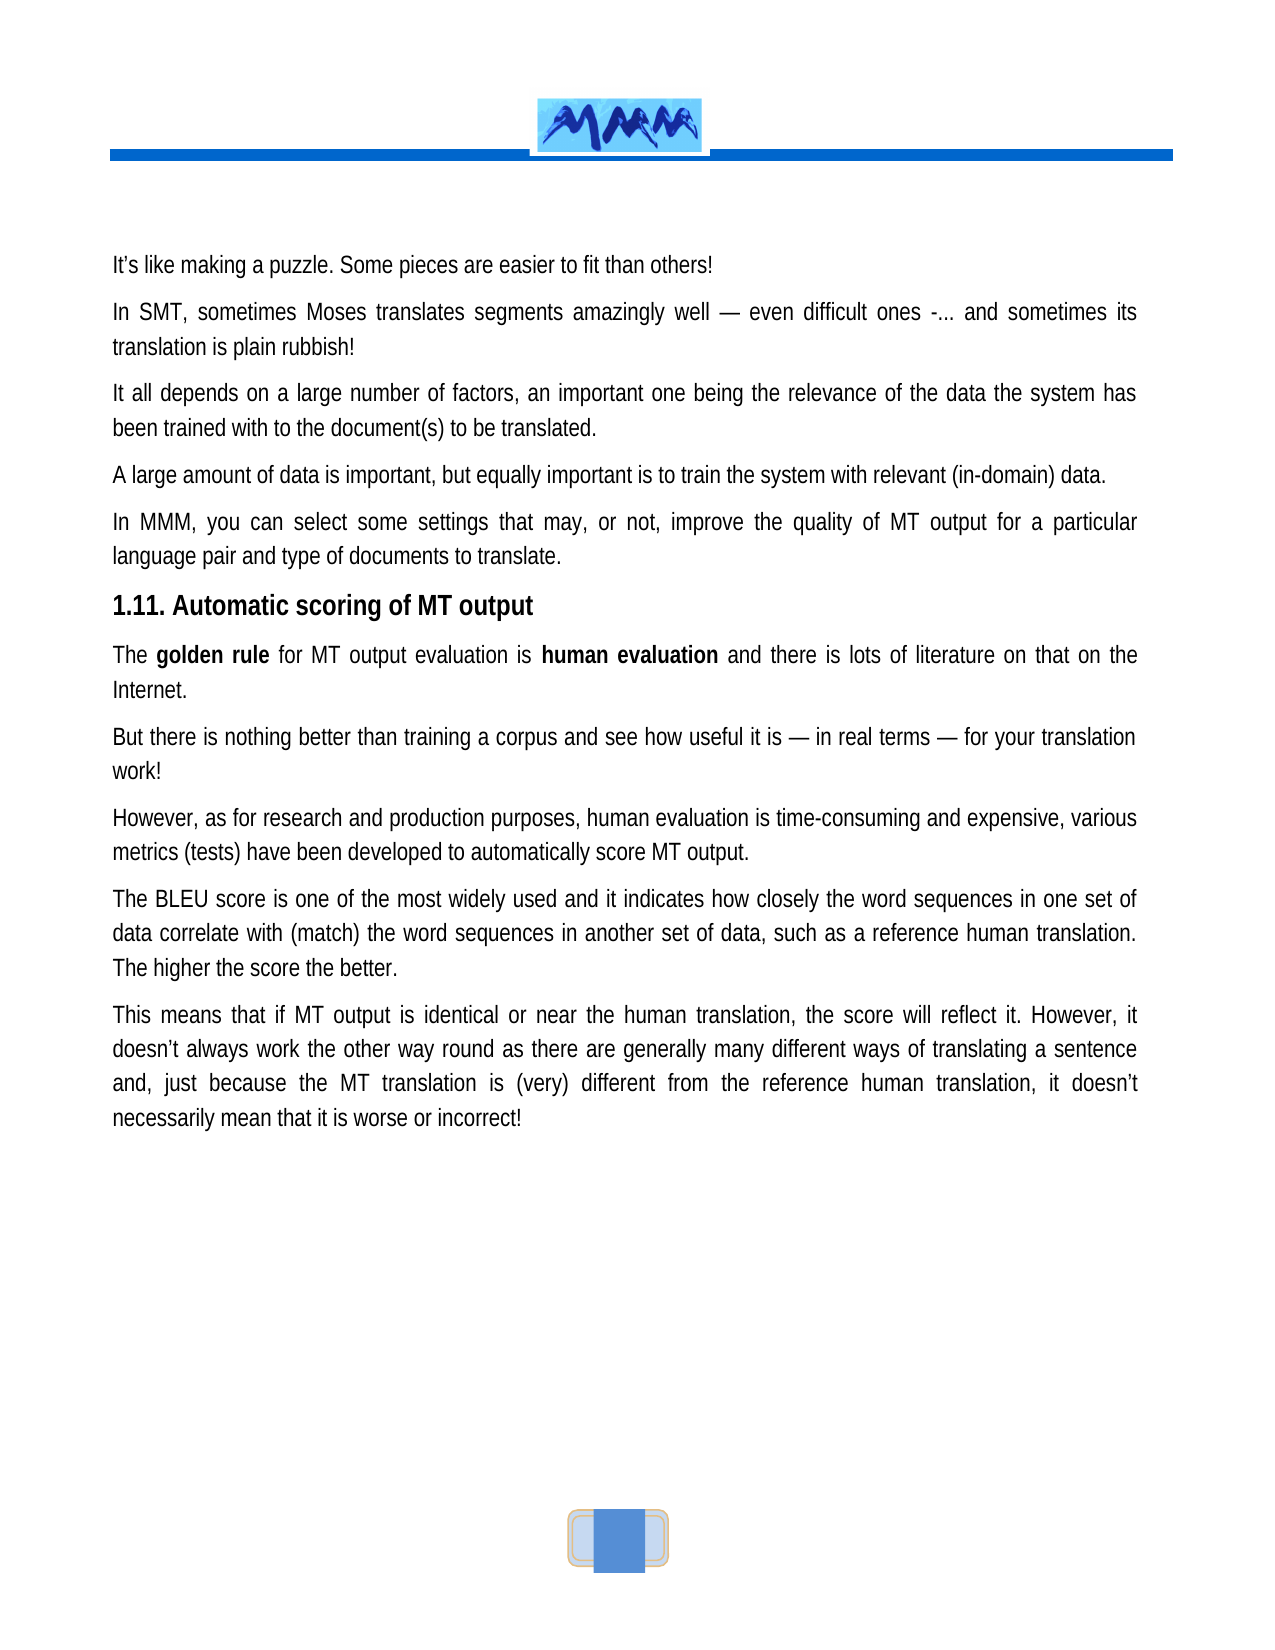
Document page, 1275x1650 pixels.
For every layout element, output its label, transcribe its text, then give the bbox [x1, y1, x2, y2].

text It all depends on a large number of factors, an important one being the relevance of the data the system has been trained with to the document(s) to be translated. [112, 378, 1140, 441]
text However, as for research and production purposes, human evaluation is time-consuming and expensive, various metrics (tests) have been developed to automatically score MT output. [112, 803, 1140, 866]
text This means that if MT output is identical or near the human translation, the score will reflect it. However, it doesn’t always work the other way round as there are generally many different ways of translating a sentence and, just because the MT translation is (very) different from the reference human translation, it doesn’t necessarily mean that it is worse or incorrect! [112, 1000, 1140, 1131]
text A large amount of data is important, but equally important is to train the system with relevant (in-domain) data. [112, 459, 1140, 488]
text The golden rule for MT output evaluation is human evaluation and there is lots of literature on that on the Internet. [112, 640, 1140, 703]
subtitle 1.11. Automatic scoring of MT output [112, 588, 1140, 621]
text But there is nothing better than training a corpus and see how useful it is — in real terms — for your translation work! [112, 722, 1140, 784]
text In SMT, sometimes Moses translates segments amazingly well — even difficult ones -... and sometimes its translation is plain rubbish! [112, 297, 1140, 360]
text The BLEU score is one of the most widely used and it indicates how closely the word sequences in one set of data correlate with (match) the word sequences in another set of data, such as a reference human translation. The higher the score the better. [112, 884, 1140, 981]
picture [529, 87, 710, 156]
text In MMM, you can select some settings that may, or not, improve the quality of MT output for a particular language pair and type of documents to translate. [112, 506, 1140, 569]
text It’s like making a puzzle. Some pieces are easier to fit than others! [112, 250, 1140, 279]
